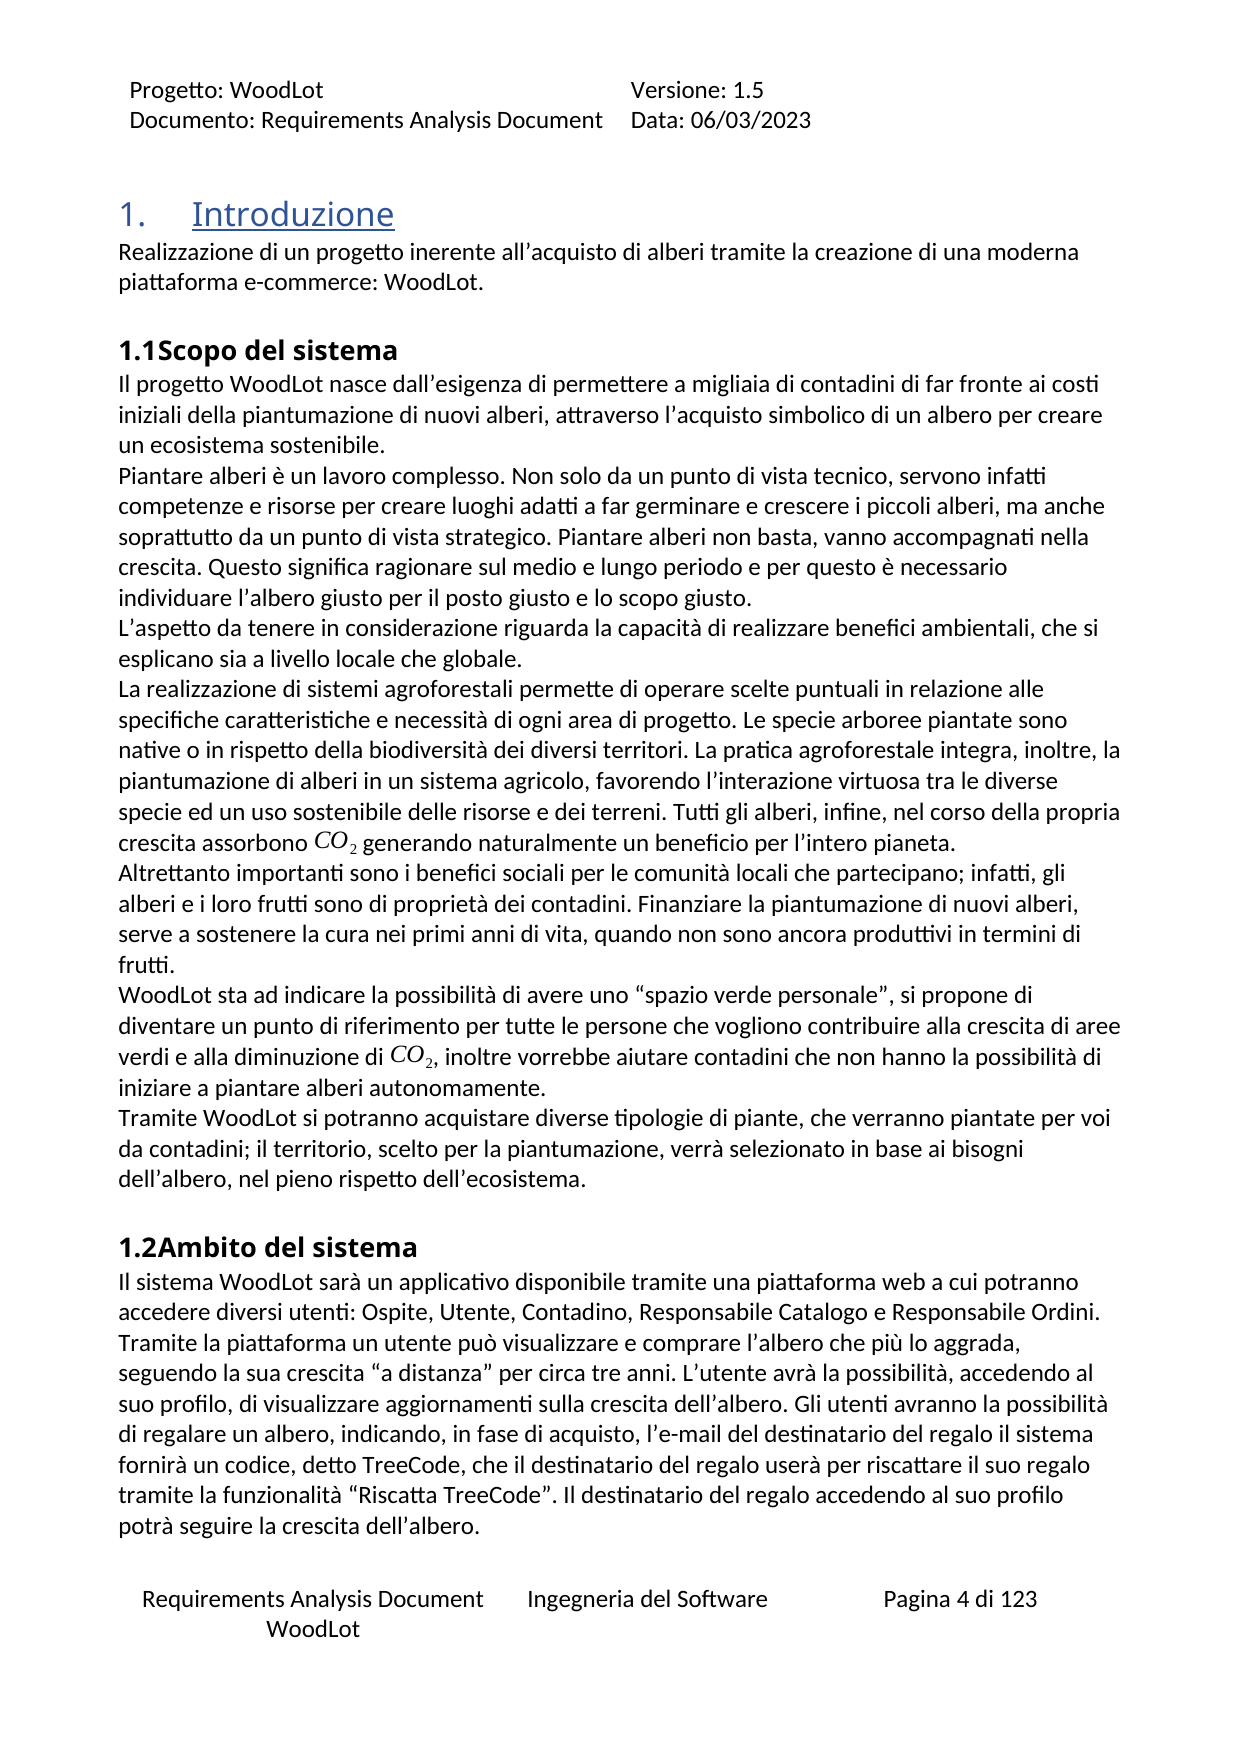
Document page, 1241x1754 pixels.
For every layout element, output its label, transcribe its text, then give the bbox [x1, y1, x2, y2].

text Il progetto WoodLot nasce dall’esigenza di permettere a migliaia di contadini di far fronte ai costi iniziali della piantumazione di nuovi alberi, attraverso l’acquisto simbolico di un albero per creare un ecosistema sostenibile. [118, 368, 1122, 460]
list Realizzazione di un progetto inerente all’acquisto di alberi tramite la creazione di una moderna piattaforma e-commerce: WoodLot. [118, 236, 1122, 297]
text Piantare alberi è un lavoro complesso. Non solo da un punto di vista tecnico, servono infatti competenze e risorse per creare luoghi adatti a far germinare e crescere i piccoli alberi, ma anche soprattutto da un punto di vista strategico. Piantare alberi non basta, vanno accompagnati nella crescita. Questo significa ragionare sul medio e lungo periodo e per questo è necessario individuare l’albero giusto per il posto giusto e lo scopo giusto. [118, 460, 1122, 613]
subtitle Ambito del sistema [118, 1229, 1122, 1266]
subtitle Introduzione [118, 190, 1122, 236]
text Altrettanto importanti sono i benefici sociali per le comunità locali che partecipano; infatti, gli alberi e i loro frutti sono di proprietà dei contadini. Finanziare la piantumazione di nuovi alberi, serve a sostenere la cura nei primi anni di vita, quando non sono ancora produttivi in termini di frutti. [118, 858, 1122, 980]
text La realizzazione di sistemi agroforestali permette di operare scelte puntuali in relazione alle specifiche caratteristiche e necessità di ogni area di progetto. Le specie arboree piantate sono native o in rispetto della biodiversità dei diversi territori. La pratica agroforestale integra, inoltre, la piantumazione di alberi in un sistema agricolo, favorendo l’interazione virtuosa tra le diverse specie ed un uso sostenibile delle risorse e dei terreni. Tutti gli alberi, infine, nel corso della propria crescita assorbono generando naturalmente un beneficio per l’intero pianeta. [118, 674, 1122, 858]
text Tramite WoodLot si potranno acquistare diverse tipologie di piante, che verranno piantate per voi da contadini; il territorio, scelto per la piantumazione, verrà selezionato in base ai bisogni dell’albero, nel pieno rispetto dell’ecosistema. [118, 1103, 1122, 1194]
text Il sistema WoodLot sarà un applicativo disponibile tramite una piattaforma web a cui potranno accedere diversi utenti: Ospite, Utente, Contadino, Responsabile Catalogo e Responsabile Ordini. [118, 1266, 1122, 1327]
text L’aspetto da tenere in considerazione riguarda la capacità di realizzare benefici ambientali, che si esplicano sia a livello locale che globale. [118, 613, 1122, 674]
text WoodLot sta ad indicare la possibilità di avere uno “spazio verde personale”, si propone di diventare un punto di riferimento per tutte le persone che vogliono contribuire alla crescita di aree verdi e alla diminuzione di , inoltre vorrebbe aiutare contadini che non hanno la possibilità di iniziare a piantare alberi autonomamente. [118, 980, 1122, 1103]
text Tramite la piattaforma un utente può visualizzare e comprare l’albero che più lo aggrada, seguendo la sua crescita “a distanza” per circa tre anni. L’utente avrà la possibilità, accedendo al suo profilo, di visualizzare aggiornamenti sulla crescita dell’albero. Gli utenti avranno la possibilità di regalare un albero, indicando, in fase di acquisto, l’e-mail del destinatario del regalo il sistema fornirà un codice, detto TreeCode, che il destinatario del regalo userà per riscattare il suo regalo tramite la funzionalità “Riscatta TreeCode”. Il destinatario del regalo accedendo al suo profilo potrà seguire la crescita dell’albero. [118, 1327, 1122, 1540]
subtitle Scopo del sistema [118, 332, 1122, 368]
